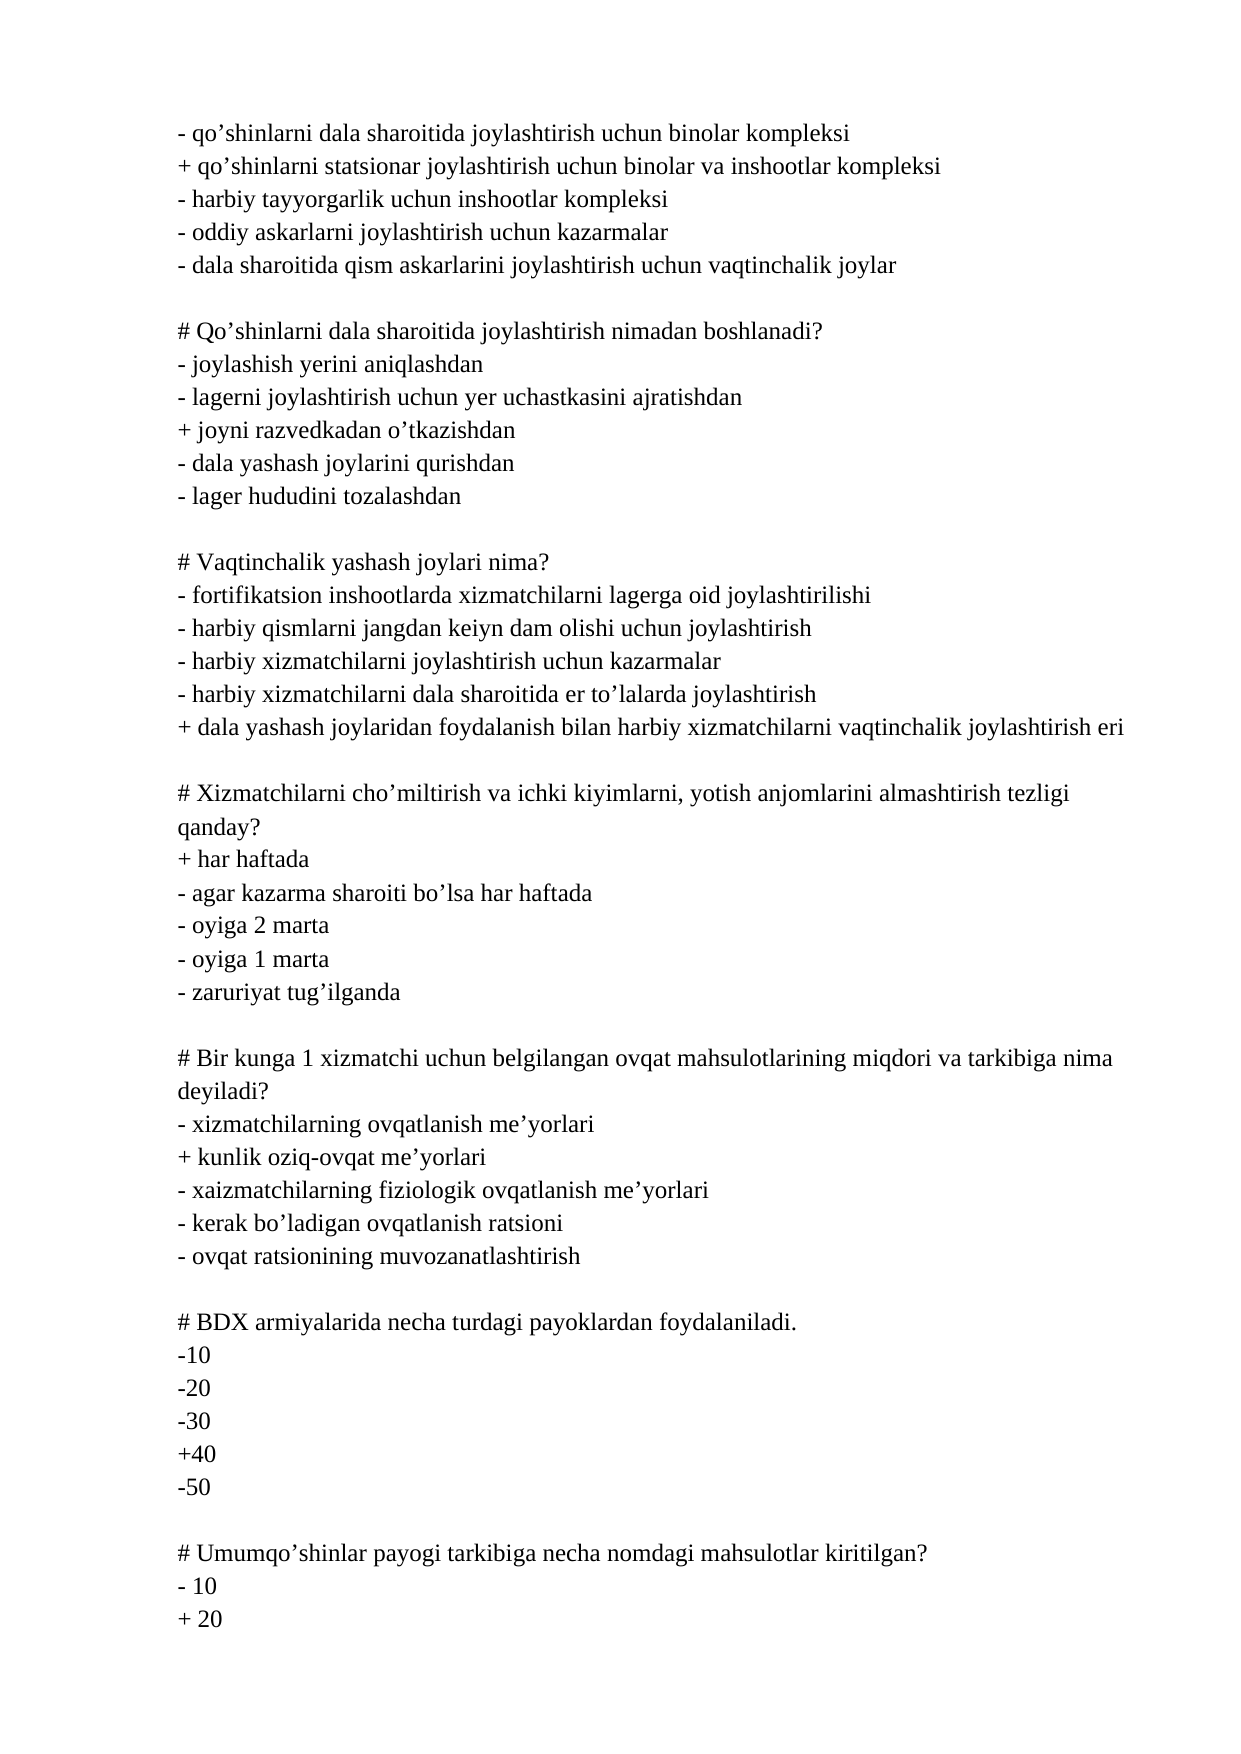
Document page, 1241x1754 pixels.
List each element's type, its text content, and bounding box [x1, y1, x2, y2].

text + joyni razvedkadan o’tkazishdan [177, 415, 1152, 444]
text - harbiy tayyorgarlik uchun inshootlar kompleksi [177, 184, 1152, 213]
text + kunlik oziq-ovqat me’yorlari [177, 1142, 1152, 1171]
text + har haftada [177, 844, 1152, 873]
text -30 [177, 1406, 1152, 1435]
text - xizmatchilarning ovqatlanish me’yorlari [177, 1109, 1152, 1137]
text - zaruriyat tug’ilganda [177, 977, 1152, 1005]
text +40 [177, 1439, 1152, 1468]
text - xaizmatchilarning fiziologik ovqatlanish me’yorlari [177, 1175, 1152, 1203]
text - agar kazarma sharoiti bo’lsa har haftada [177, 878, 1152, 906]
text + qo’shinlarni statsionar joylashtirish uchun binolar va inshootlar kompleksi [177, 151, 1152, 180]
text # BDX armiyalarida necha turdagi payoklardan foydalaniladi. [177, 1307, 1152, 1336]
text - harbiy xizmatchilarni joylashtirish uchun kazarmalar [177, 646, 1152, 675]
text # Bir kunga 1 xizmatchi uchun belgilangan ovqat mahsulotlarining miqdori va tarkibiga nima deyiladi? [177, 1043, 1152, 1104]
text - harbiy xizmatchilarni dala sharoitida er to’lalarda joylashtirish [177, 679, 1152, 708]
text # Vaqtinchalik yashash joylari nima? [177, 547, 1152, 576]
text - oyiga 2 marta [177, 911, 1152, 939]
text - harbiy qismlarni jangdan keiyn dam olishi uchun joylashtirish [177, 613, 1152, 642]
text - qo’shinlarni dala sharoitida joylashtirish uchun binolar kompleksi [177, 118, 1152, 147]
text # Qo’shinlarni dala sharoitida joylashtirish nimadan boshlanadi? [177, 316, 1152, 345]
text - lagerni joylashtirish uchun yer uchastkasini ajratishdan [177, 382, 1152, 411]
text - oyiga 1 marta [177, 944, 1152, 972]
text - joylashish yerini aniqlashdan [177, 349, 1152, 378]
text -50 [177, 1472, 1152, 1501]
text - dala yashash joylarini qurishdan [177, 448, 1152, 477]
text -10 [177, 1340, 1152, 1369]
text + dala yashash joylaridan foydalanish bilan harbiy xizmatchilarni vaqtinchalik joylashtirish eri [177, 712, 1152, 741]
text - 10 [177, 1571, 1152, 1600]
text # Umumqo’shinlar payogi tarkibiga necha nomdagi mahsulotlar kiritilgan? [177, 1538, 1152, 1567]
text - lager hududini tozalashdan [177, 481, 1152, 510]
text + 20 [177, 1604, 1152, 1633]
text # Xizmatchilarni cho’miltirish va ichki kiyimlarni, yotish anjomlarini almashtirish tezligi qanday? [177, 778, 1152, 840]
text - kerak bo’ladigan ovqatlanish ratsioni [177, 1208, 1152, 1237]
text -20 [177, 1373, 1152, 1402]
text - oddiy askarlarni joylashtirish uchun kazarmalar [177, 217, 1152, 246]
text - dala sharoitida qism askarlarini joylashtirish uchun vaqtinchalik joylar [177, 250, 1152, 279]
text - ovqat ratsionining muvozanatlashtirish [177, 1241, 1152, 1269]
text - fortifikatsion inshootlarda xizmatchilarni lagerga oid joylashtirilishi [177, 580, 1152, 609]
